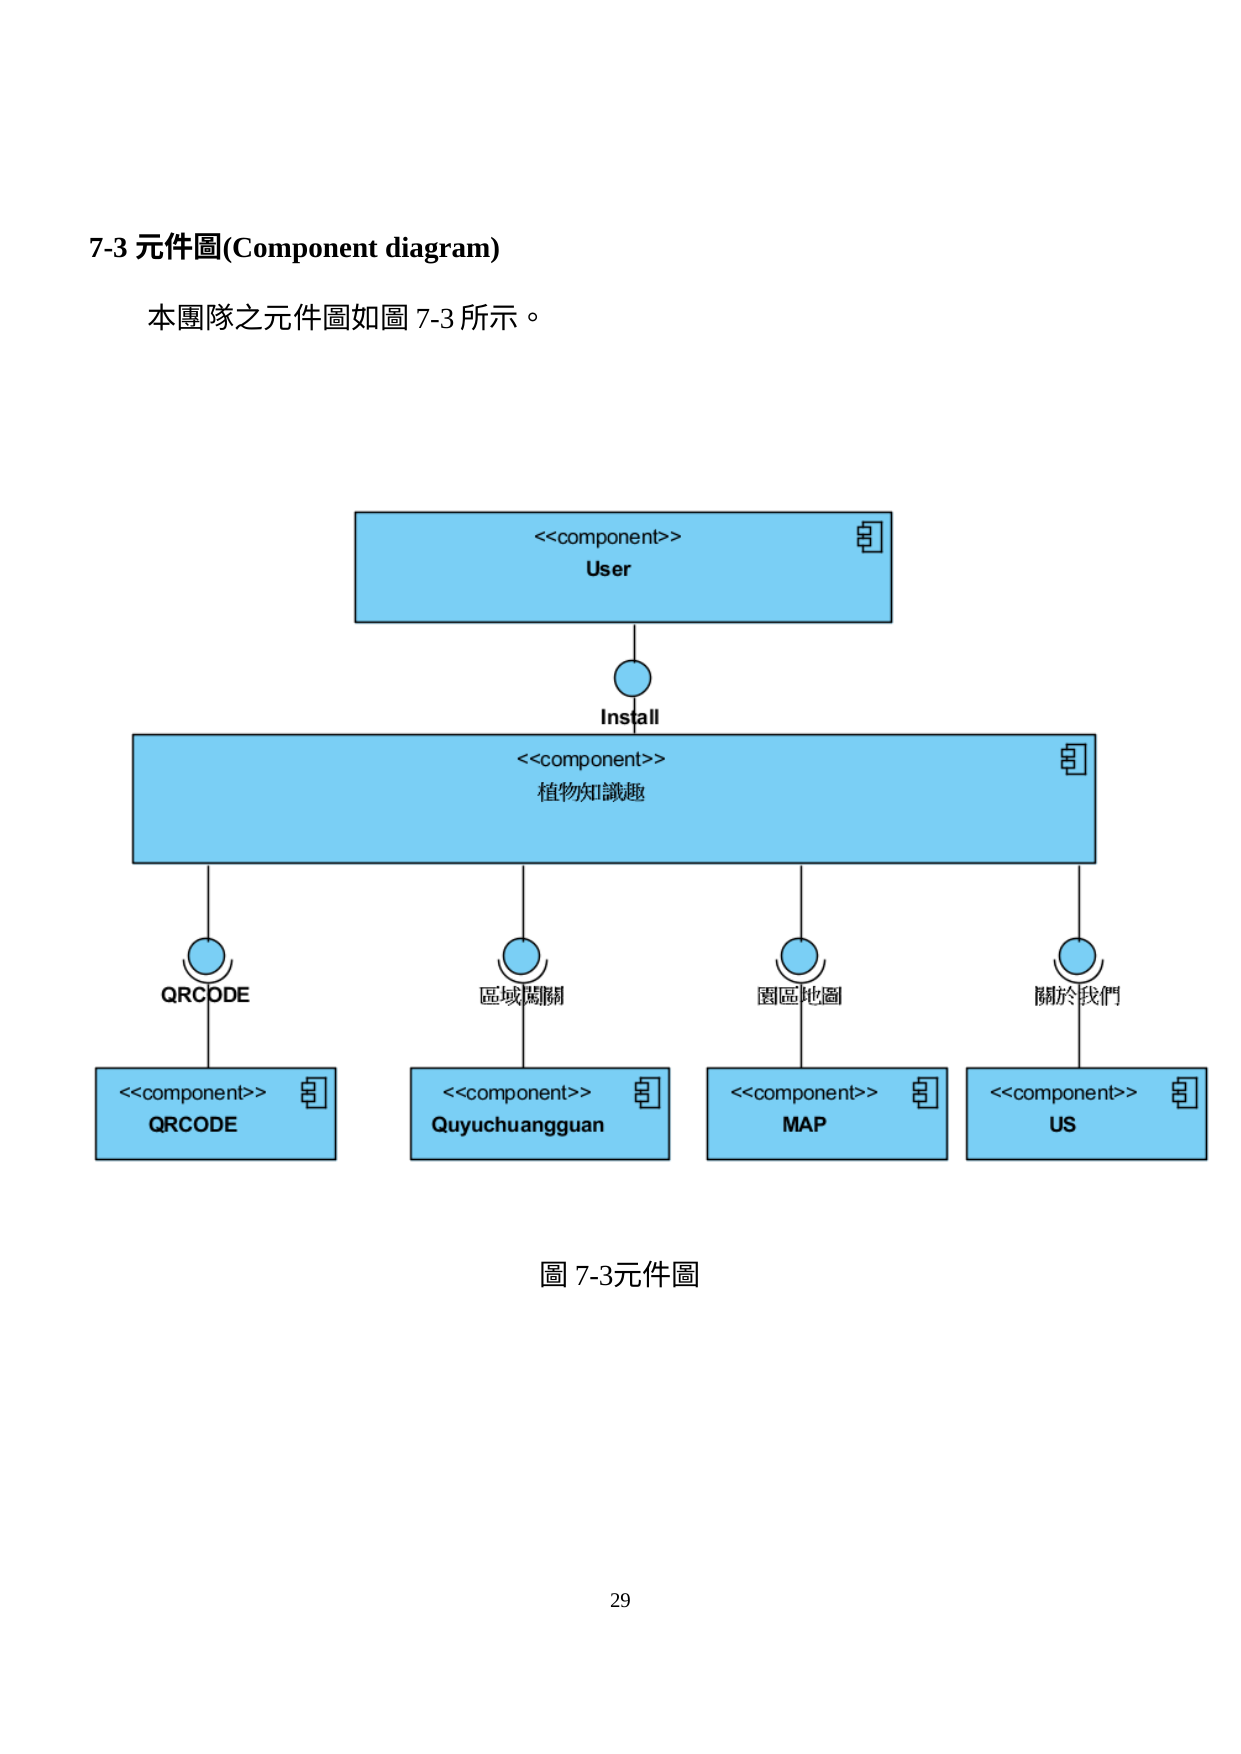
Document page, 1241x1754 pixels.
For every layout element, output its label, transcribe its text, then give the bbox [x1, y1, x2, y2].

text 圖7-3元件圖 [89, 1235, 1152, 1310]
text 本團隊之元件圖如圖7-3所示。 [89, 294, 1152, 337]
picture [88, 455, 1227, 1243]
text 7-3 元件圖(Component diagram) [89, 223, 1152, 265]
